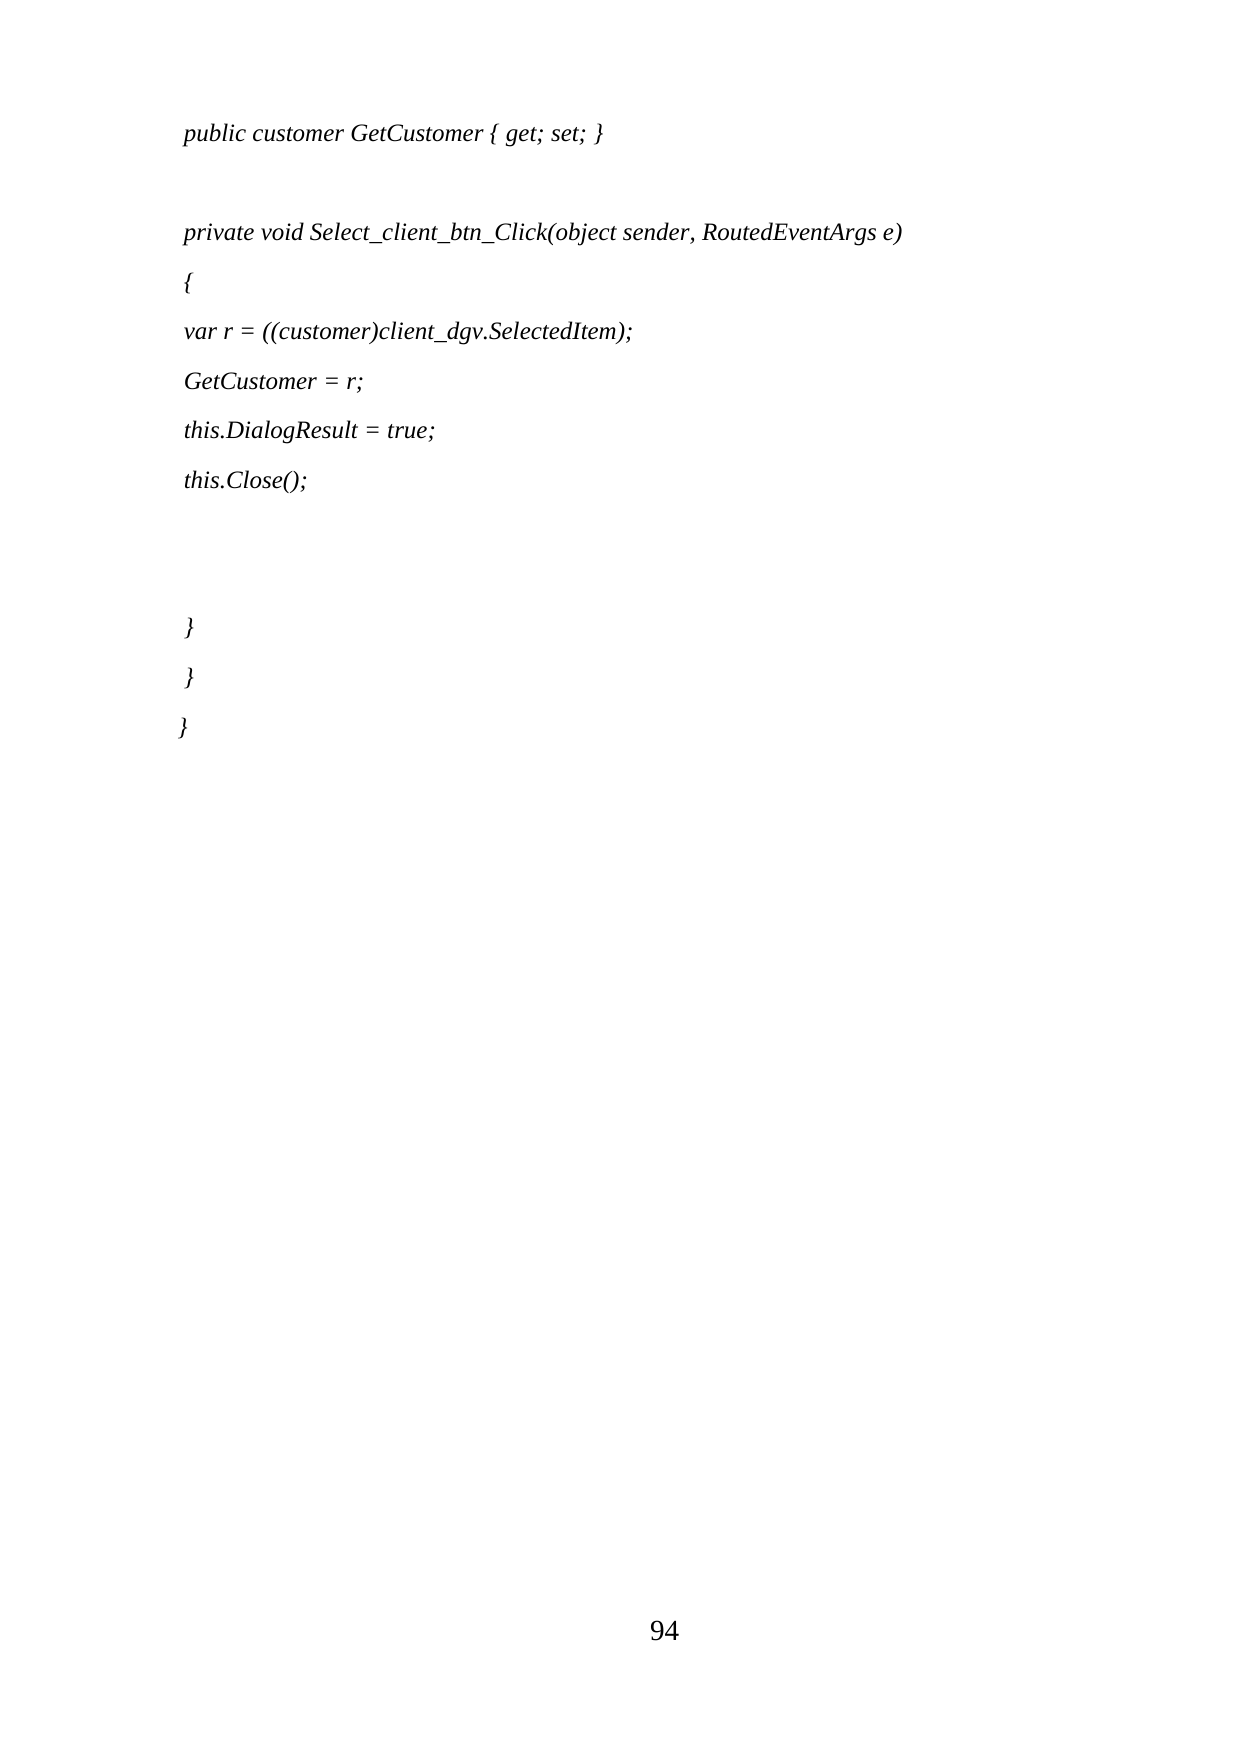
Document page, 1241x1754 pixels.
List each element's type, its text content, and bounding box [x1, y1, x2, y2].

text GetCustomer = r; [177, 366, 1152, 395]
text this.DialogResult = true; [177, 416, 1152, 444]
text public customer GetCustomer { get; set; } [177, 118, 1152, 147]
text private void Select_client_btn_Click(object sender, RoutedEventArgs e) [177, 217, 1152, 246]
text } [177, 712, 1152, 740]
text this.Close(); [177, 465, 1152, 494]
text var r = ((customer)client_dgv.SelectedItem); [177, 316, 1152, 345]
text } [177, 662, 1152, 691]
text } [177, 612, 1152, 641]
text { [177, 267, 1152, 296]
